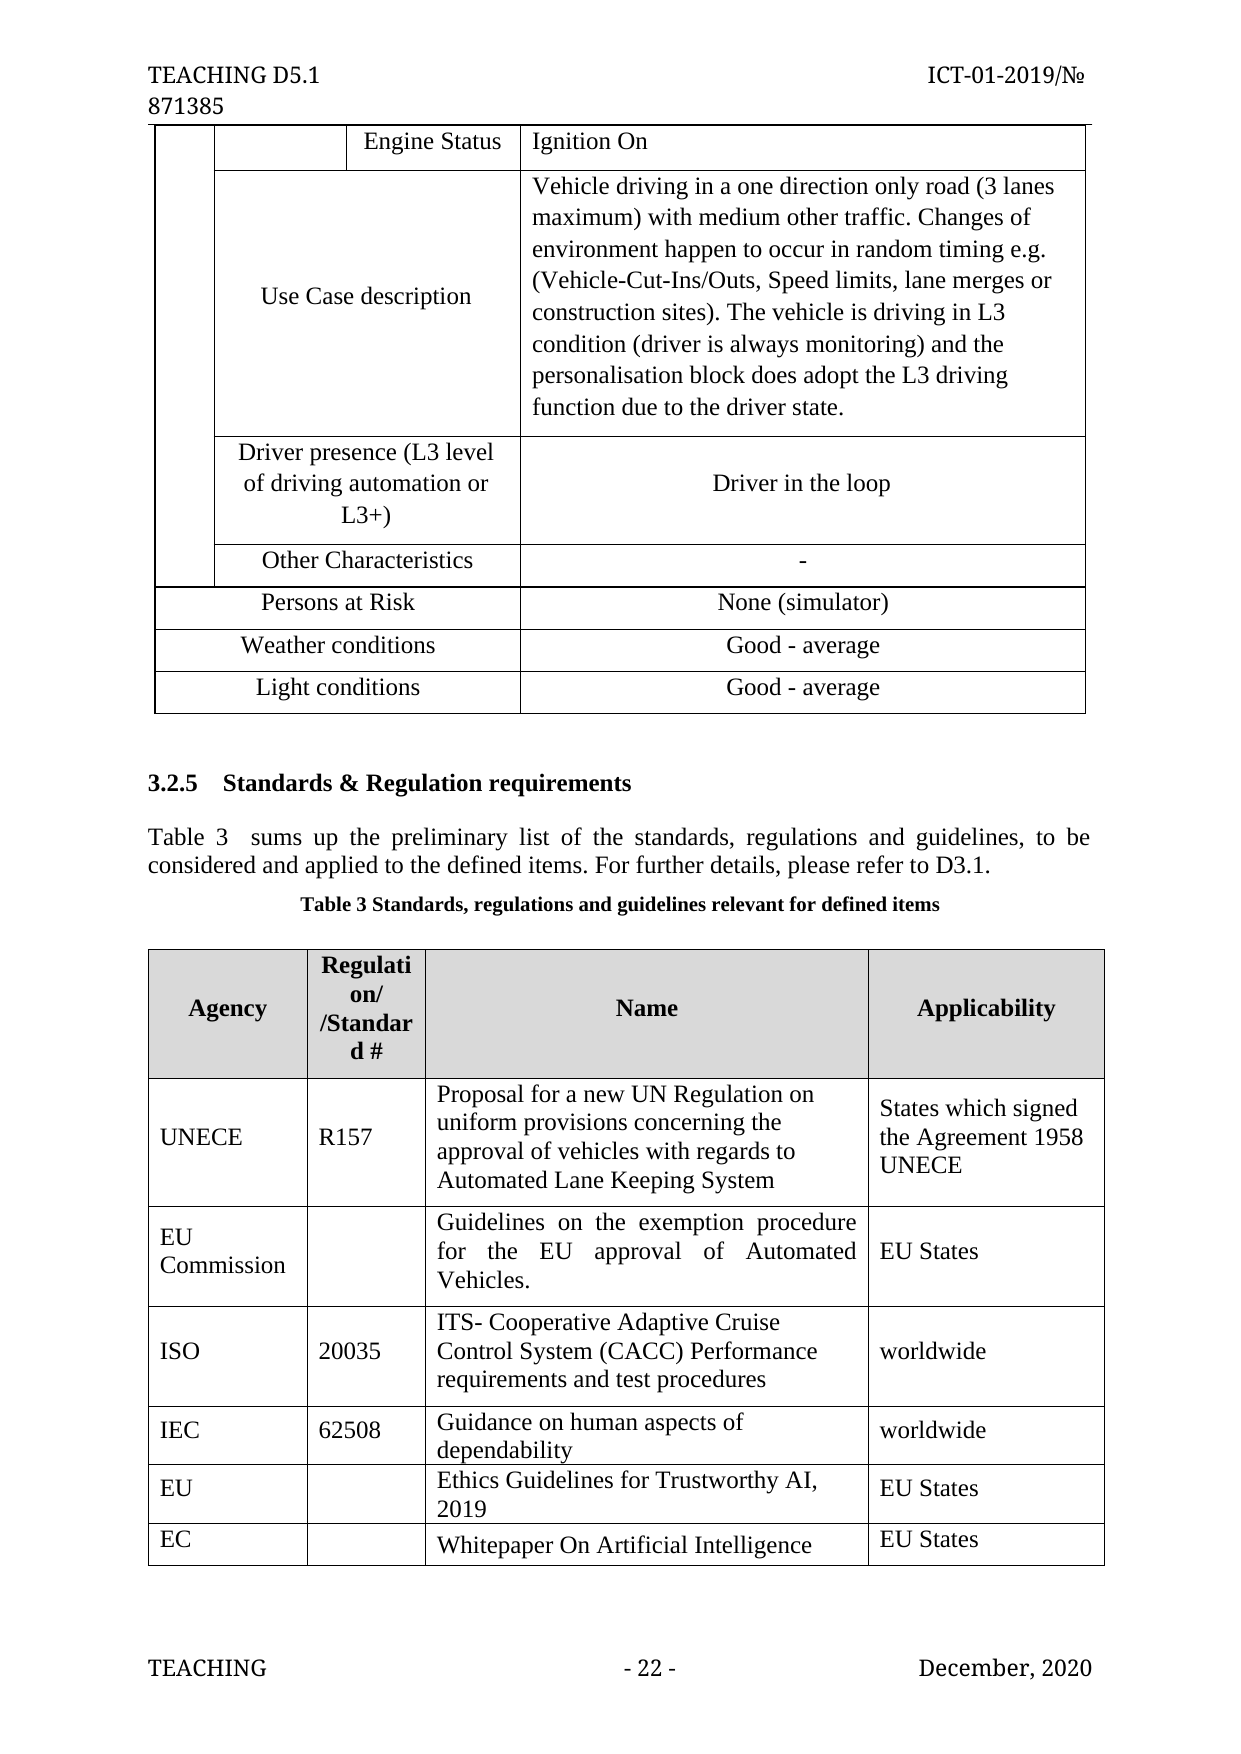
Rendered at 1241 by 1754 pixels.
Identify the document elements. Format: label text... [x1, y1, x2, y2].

table_cell Use Case description [215, 171, 520, 436]
table_cell [308, 1524, 425, 1565]
table_cell Weather conditions [156, 630, 520, 671]
table_cell Guidelines on the exemption procedure for the EU approval of Automated Vehicles. [426, 1207, 868, 1306]
text Table 3 sums up the preliminary list of the standards, regulations and guidelines, to be considered and applied to the defined items. For further details, please refer to D3.1. [148, 822, 1092, 879]
table_cell 20035 [308, 1307, 425, 1406]
table_cell EC [149, 1524, 307, 1565]
table_cell [308, 1465, 425, 1523]
table_cell Guidance on human aspects of dependability [426, 1407, 868, 1464]
table_cell Good - average [521, 630, 1085, 671]
table_cell [308, 1207, 425, 1306]
table_cell Good - average [521, 672, 1085, 713]
table_cell - [521, 545, 1085, 586]
text Table 3 Standards, regulations and guidelines relevant for defined items [148, 892, 1092, 916]
table_cell ITS- Cooperative Adaptive Cruise Control System (CACC) Performance requirements and test procedures [426, 1307, 868, 1406]
table_cell None (simulator) [521, 588, 1085, 629]
table_cell Light conditions [156, 672, 520, 713]
table_cell Other Characteristics [215, 545, 520, 586]
table_cell ISO [149, 1307, 307, 1406]
table_cell Proposal for a new UN Regulation on uniform provisions concerning the approval of vehicles with regards to Automated Lane Keeping System [426, 1079, 868, 1206]
table_header Applicability [869, 950, 1104, 1078]
table_cell Ethics Guidelines for Trustworthy AI, 2019 [426, 1465, 868, 1523]
table_cell Driver in the loop [521, 437, 1085, 544]
table_cell Vehicle driving in a one direction only road (3 lanes maximum) with medium other traffic. Changes of environment happen to occur in random timing e.g. (Vehicle-Cut-Ins/Outs, Speed limits, lane merges or construction sites). The vehicle is driving in L3 condition (driver is always monitoring) and the personalisation block does adopt the L3 driving function due to the driver state. [521, 171, 1085, 436]
table_cell EU Commission [149, 1207, 307, 1306]
table_cell Driver presence (L3 level of driving automation or L3+) [215, 437, 520, 544]
table_cell UNECE [149, 1079, 307, 1206]
table_header Name [426, 950, 868, 1078]
table_cell IEC [149, 1407, 307, 1464]
table_cell EU States [869, 1524, 1104, 1565]
table_cell worldwide [869, 1307, 1104, 1406]
table_cell Persons at Risk [156, 588, 520, 629]
table_header Regulation/ /Standard # [308, 950, 425, 1078]
table_cell worldwide [869, 1407, 1104, 1464]
table_cell States which signed the Agreement 1958 UNECE [869, 1079, 1104, 1206]
table_cell Ignition On [521, 126, 1085, 170]
table_header Agency [149, 950, 307, 1078]
table_cell EU States [869, 1207, 1104, 1306]
table_cell Engine Status [347, 126, 520, 170]
table_cell Whitepaper On Artificial Intelligence [426, 1524, 868, 1565]
table_cell EU [149, 1465, 307, 1523]
table_cell R157 [308, 1079, 425, 1206]
subtitle Standards & Regulation requirements [148, 768, 1092, 797]
table_cell EU States [869, 1465, 1104, 1523]
table_cell 62508 [308, 1407, 425, 1464]
